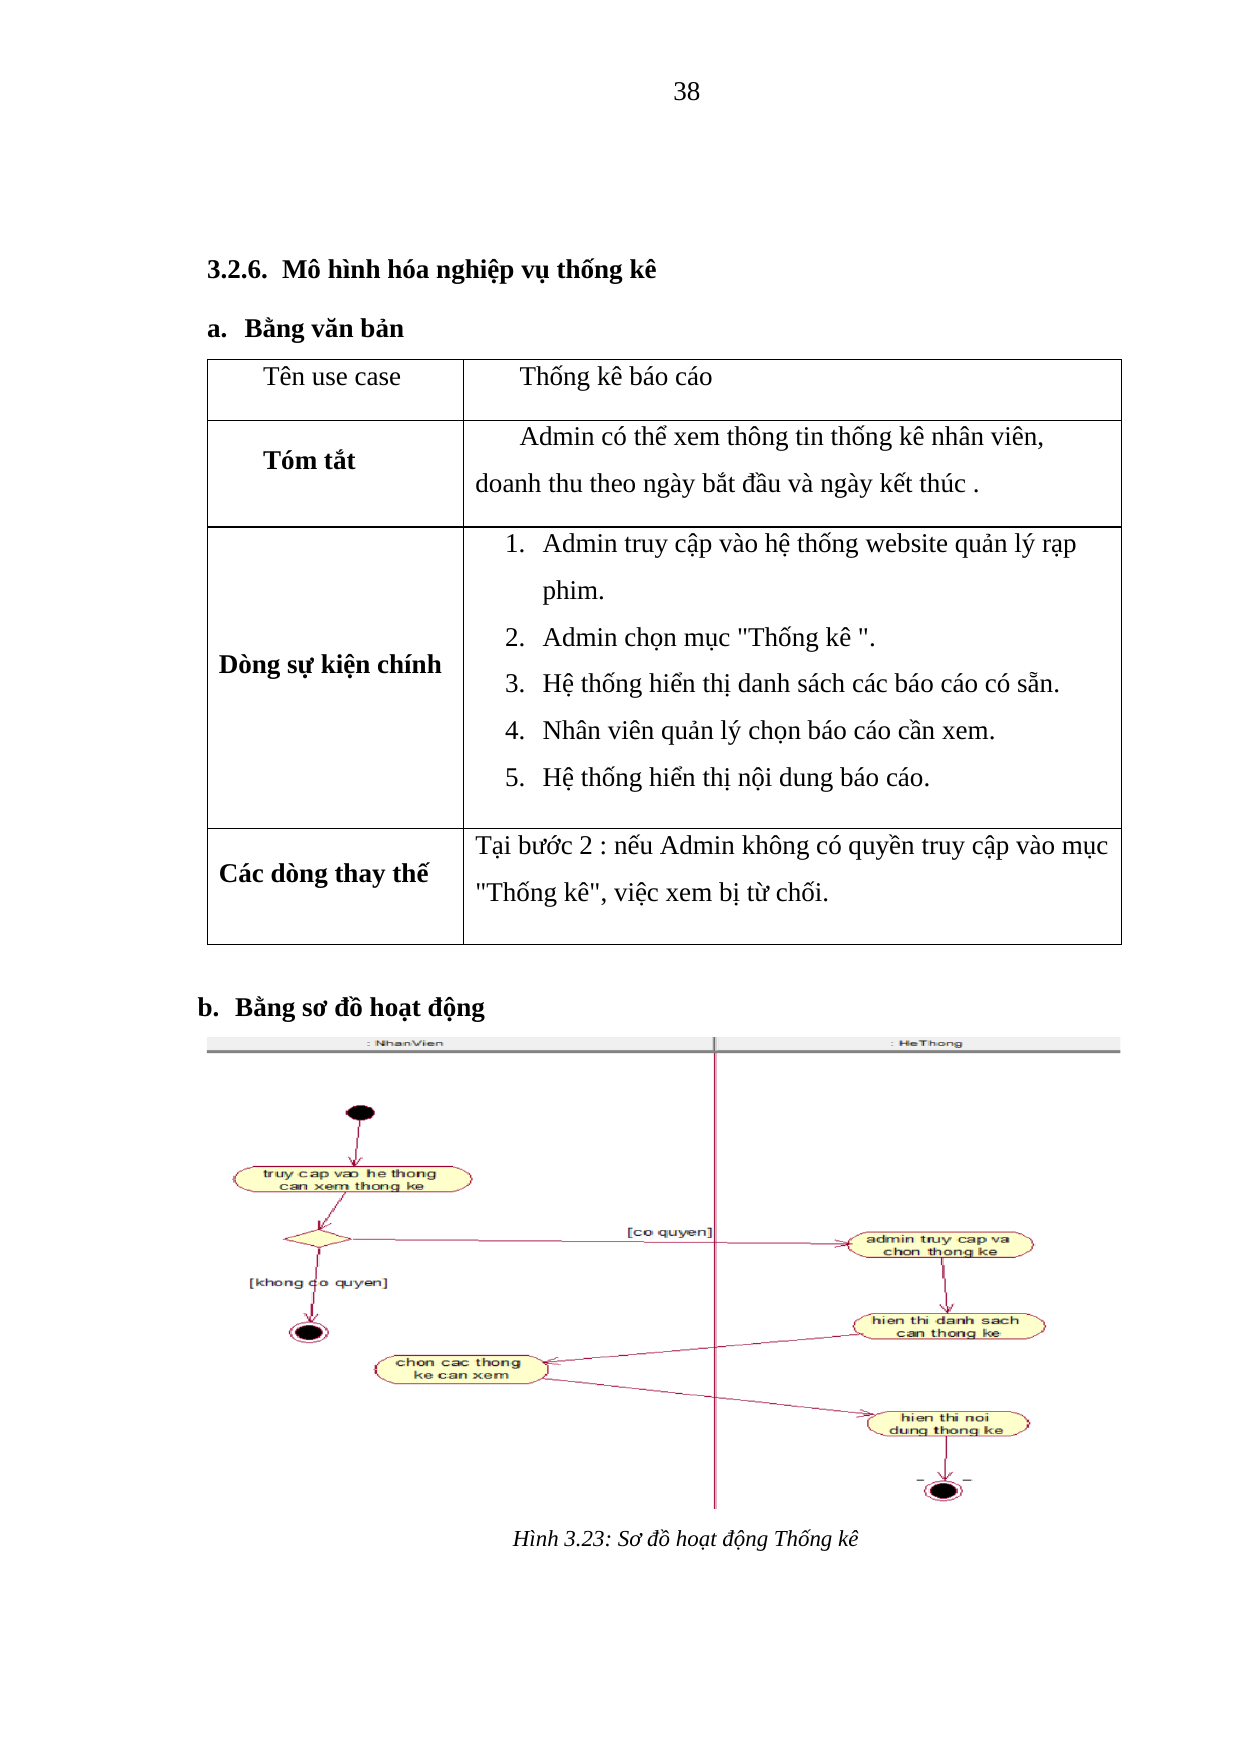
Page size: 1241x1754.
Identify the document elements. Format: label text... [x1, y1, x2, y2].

table_header Tên use case [208, 360, 463, 419]
subtitle Mô hình hóa nghiệp vụ thống kê [207, 253, 1122, 284]
table_cell Admin truy cập vào hệ thống website quản lý rạp phim. Admin chọn mục "Thống kê ". Hệ thống hiển thị danh sách các báo cáo có sẵn. Nhân viên quản lý chọn báo cáo cần xem. Hệ thống hiển thị nội dung báo cáo. [464, 528, 1121, 828]
table_cell Dòng sự kiện chính [208, 528, 463, 828]
table_cell Tóm tắt [208, 421, 463, 526]
table_header Thống kê báo cáo [464, 360, 1121, 419]
table_cell Các dòng thay thế [208, 829, 463, 943]
list Bằng văn bản [207, 313, 1122, 344]
list Bằng sơ đồ hoạt động [197, 991, 1122, 1022]
table_cell Tại bước 2 : nếu Admin không có quyền truy cập vào mục "Thống kê", việc xem bị từ chối. [464, 829, 1121, 943]
table_cell Admin có thể xem thông tin thống kê nhân viên, doanh thu theo ngày bắt đầu và ngày kết thúc . [464, 421, 1121, 526]
picture [206, 1037, 1121, 1509]
